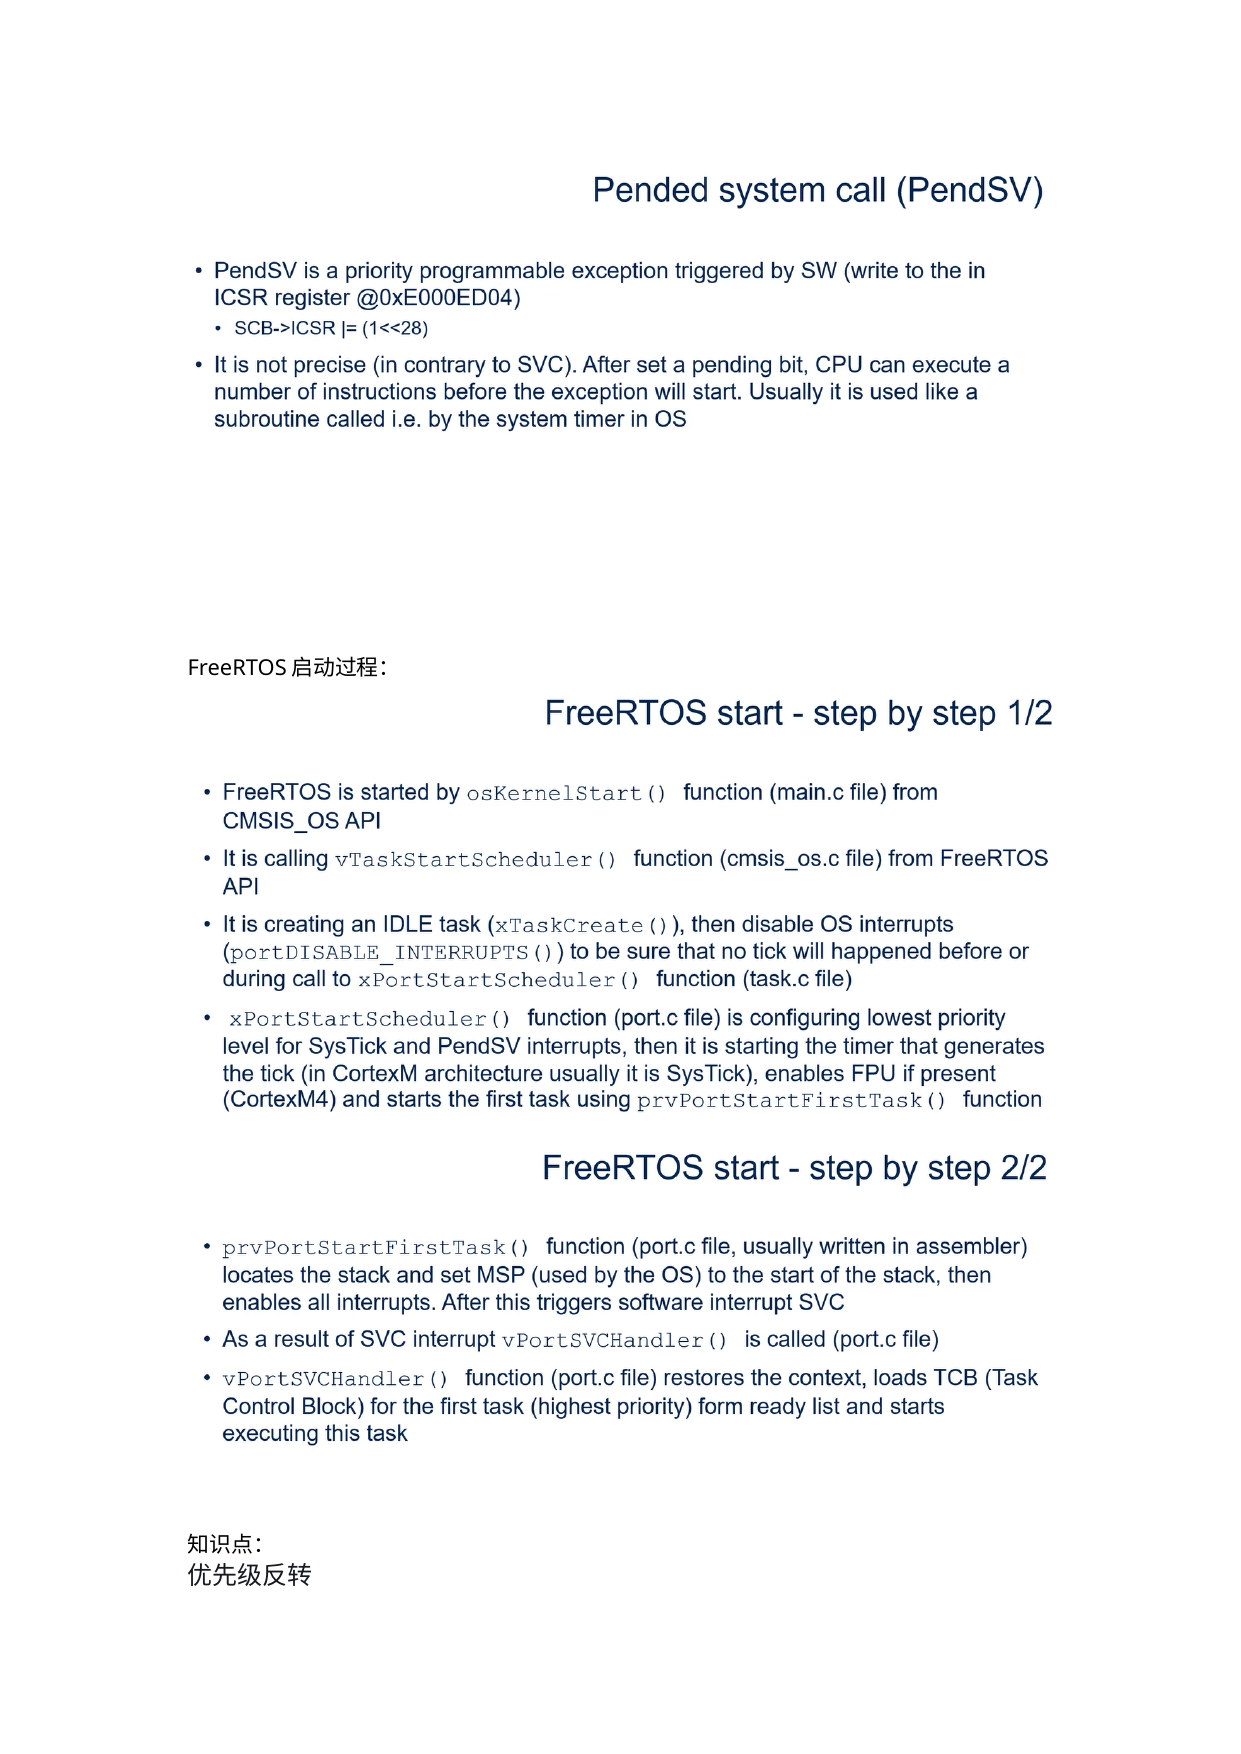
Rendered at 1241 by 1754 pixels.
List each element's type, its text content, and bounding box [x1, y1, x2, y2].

text 知识点： [187, 1527, 1053, 1559]
picture [187, 1137, 1053, 1458]
text FreeRTOS启动过程： [187, 649, 1053, 682]
text 优先级反转 [187, 1559, 1053, 1592]
picture [187, 682, 1053, 1126]
picture [187, 162, 1052, 533]
